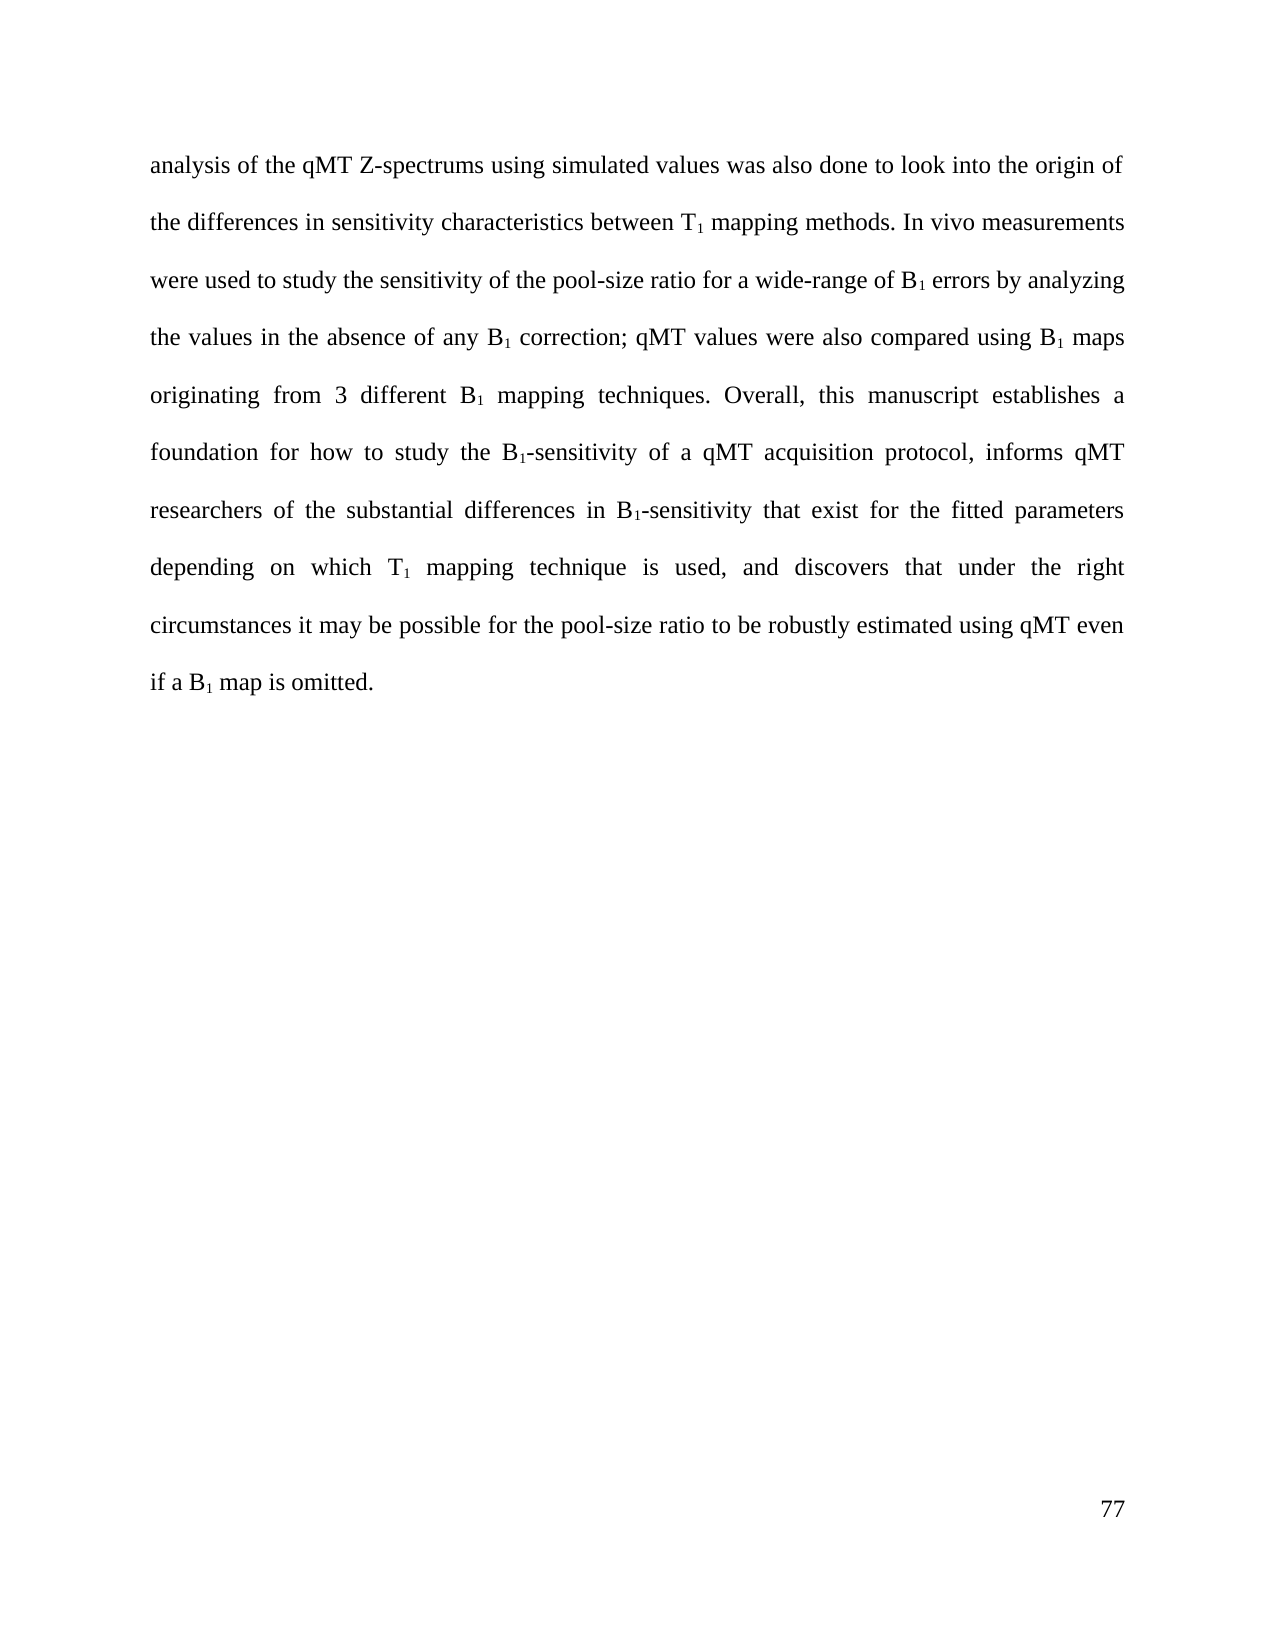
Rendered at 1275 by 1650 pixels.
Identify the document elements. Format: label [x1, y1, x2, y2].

text [150, 150, 1125, 696]
